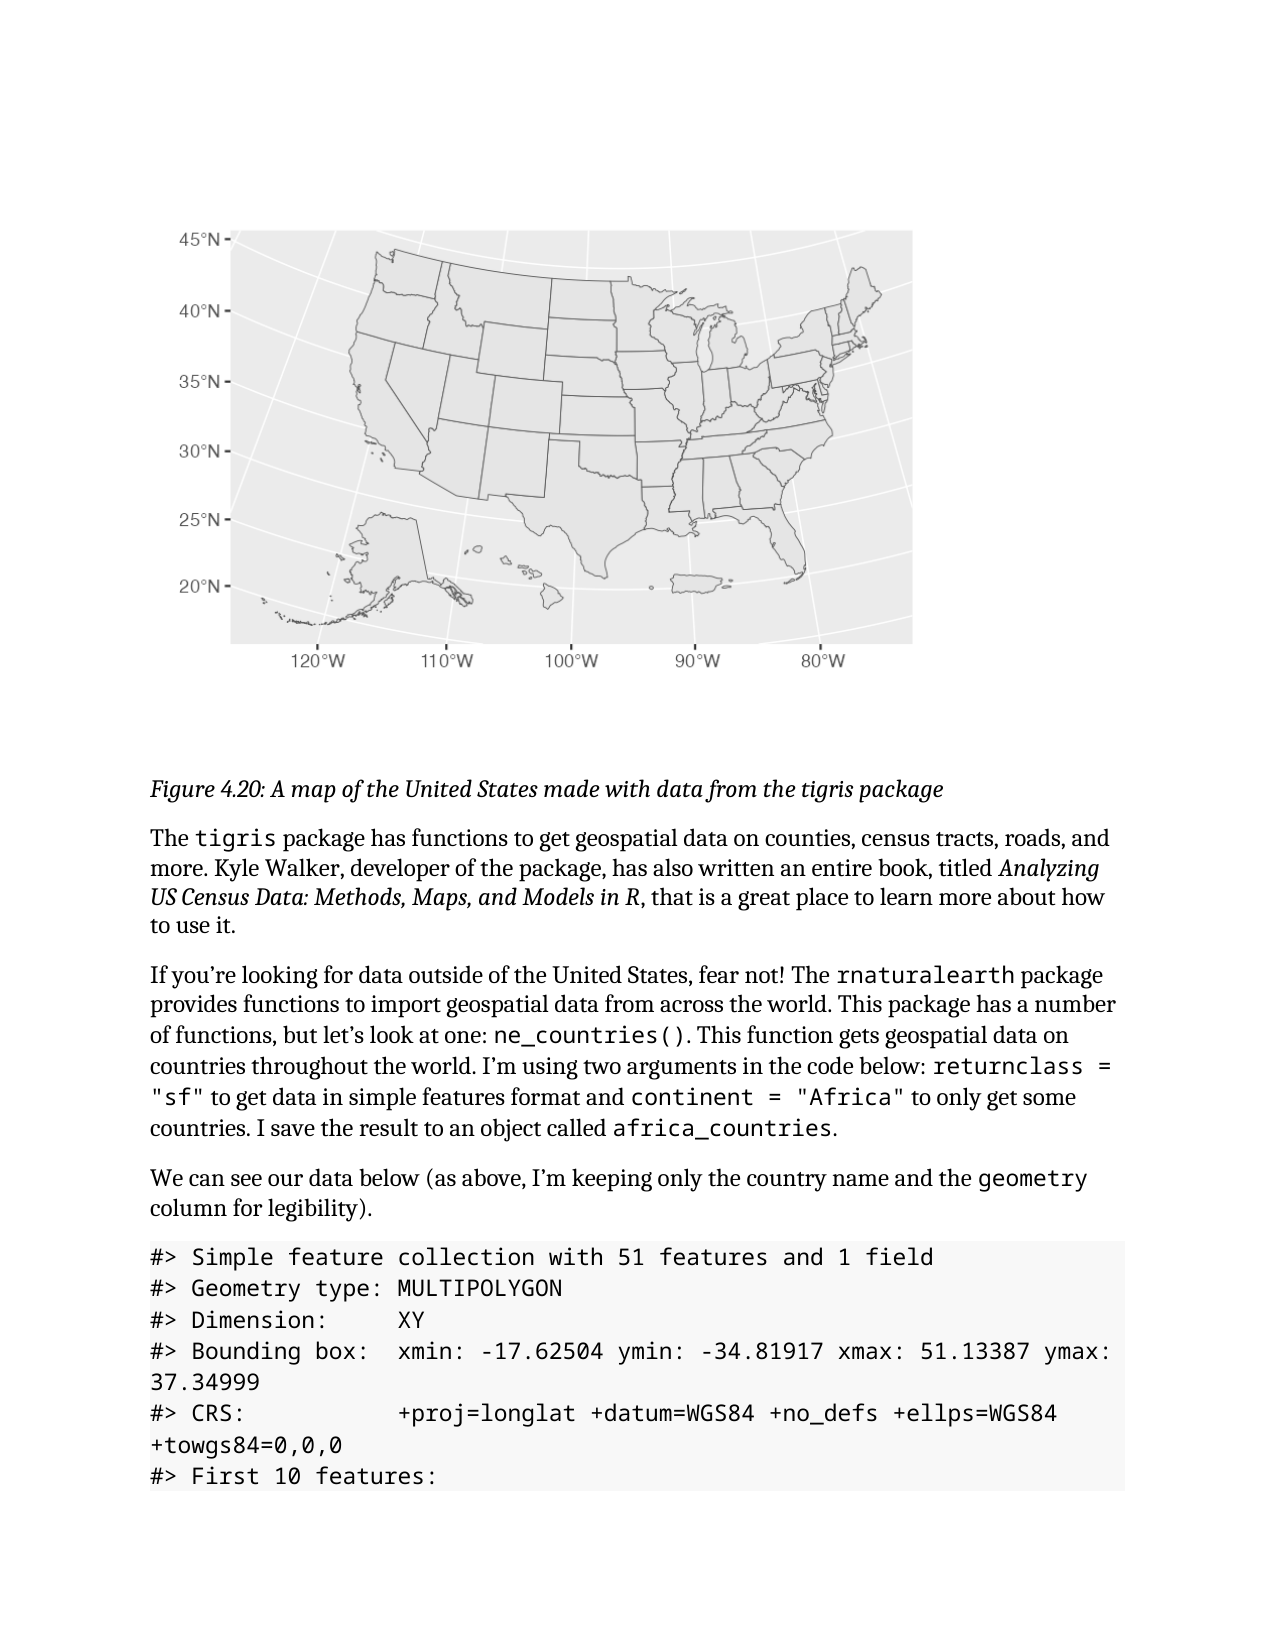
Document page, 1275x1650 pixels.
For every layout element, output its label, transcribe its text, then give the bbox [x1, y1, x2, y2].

text We can see our data below (as above, I’m keeping only the country name and the geometry column for legibility). [150, 1162, 1125, 1222]
text The tigris package has functions to get geospatial data on counties, census tracts, roads, and more. Kyle Walker, developer of the package, has also written an entire book, titled Analyzing US Census Data: Methods, Maps, and Models in R, that is a great place to learn more about how to use it. [150, 822, 1125, 940]
text If you’re looking for data outside of the United States, fear not! The rnaturalearth package provides functions to import geospatial data from across the world. This package has a number of functions, but let’s look at one: ne_countries(). This function gets geospatial data on countries throughout the world. I’m using two arguments in the code below: returnclass = "sf" to get data in simple features format and continent = "Africa" to only get some countries. I save the result to an object called africa_countries. [150, 959, 1125, 1144]
picture [168, 150, 924, 754]
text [150, 1241, 1125, 1491]
text Figure 4.20: A map of the United States made with data from the tigris package [150, 775, 1125, 804]
